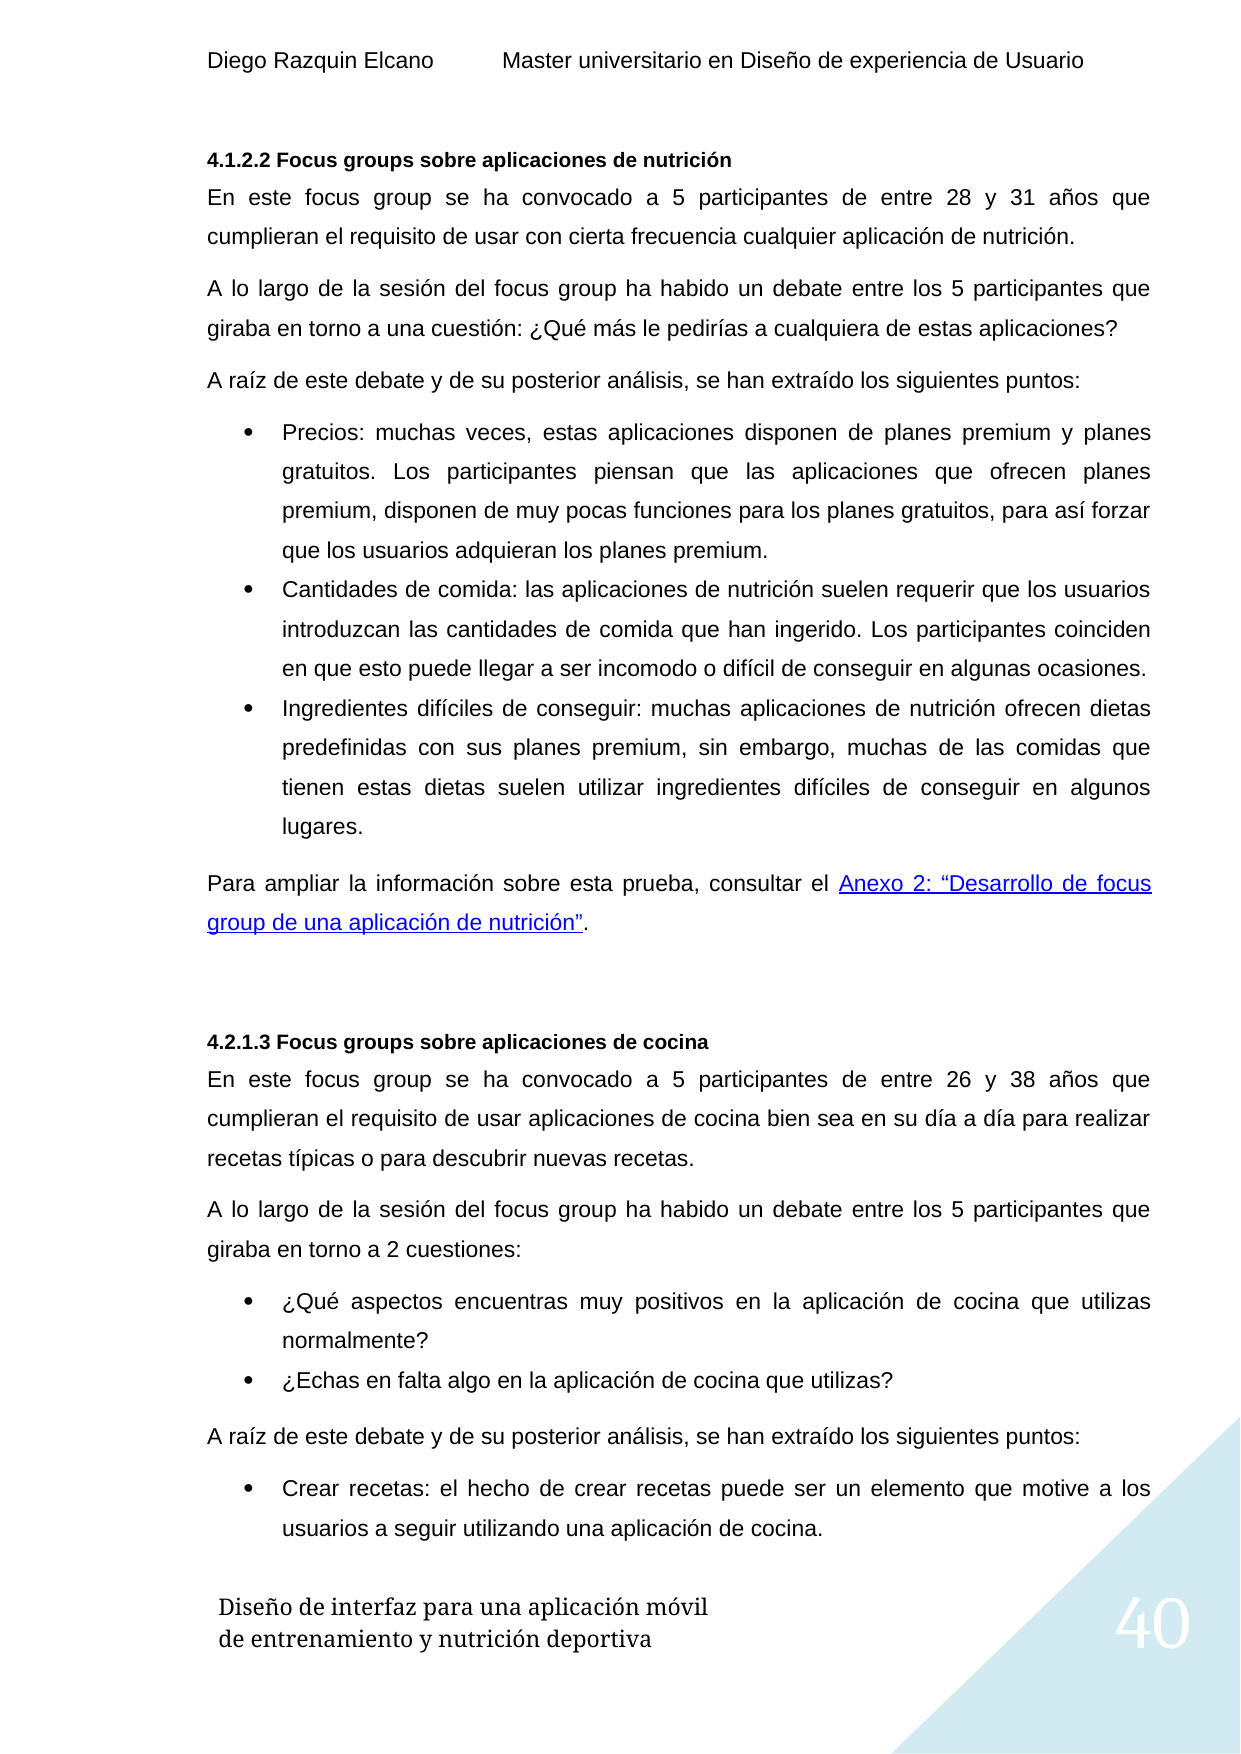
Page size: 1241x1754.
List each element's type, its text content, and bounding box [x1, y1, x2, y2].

list Precios: muchas veces, estas aplicaciones disponen de planes premium y planes gratuitos. Los participantes piensan que las aplicaciones que ofrecen planes premium, disponen de muy pocas funciones para los planes gratuitos, para así forzar que los usuarios adquieran los planes premium. [244, 418, 1152, 563]
text En este focus group se ha convocado a 5 participantes de entre 26 y 38 años que cumplieran el requisito de usar aplicaciones de cocina bien sea en su día a día para realizar recetas típicas o para descubrir nuevas recetas. [207, 1066, 1152, 1171]
text En este focus group se ha convocado a 5 participantes de entre 28 y 31 años que cumplieran el requisito de usar con cierta frecuencia cualquier aplicación de nutrición. [207, 184, 1152, 249]
list Cantidades de comida: las aplicaciones de nutrición suelen requerir que los usuarios introduzcan las cantidades de comida que han ingerido. Los participantes coinciden en que esto puede llegar a ser incomodo o difícil de conseguir en algunas ocasiones. [244, 576, 1152, 682]
text A lo largo de la sesión del focus group ha habido un debate entre los 5 participantes que giraba en torno a 2 cuestiones: [207, 1196, 1152, 1262]
list Ingredientes difíciles de conseguir: muchas aplicaciones de nutrición ofrecen dietas predefinidas con sus planes premium, sin embargo, muchas de las comidas que tienen estas dietas suelen utilizar ingredientes difíciles de conseguir en algunos lugares. [244, 695, 1152, 840]
text 4.1.2.2 Focus groups sobre aplicaciones de nutrición [207, 148, 1152, 172]
list ¿Echas en falta algo en la aplicación de cocina que utilizas? [244, 1367, 1152, 1393]
text 4.2.1.3 Focus groups sobre aplicaciones de cocina [207, 1029, 1152, 1053]
list Crear recetas: el hecho de crear recetas puede ser un elemento que motive a los usuarios a seguir utilizando una aplicación de cocina. [244, 1475, 1152, 1541]
text A raíz de este debate y de su posterior análisis, se han extraído los siguientes puntos: [207, 367, 1152, 393]
text Para ampliar la información sobre esta prueba, consultar el Anexo 2: “Desarrollo de focus group de una aplicación de nutrición”. [207, 869, 1152, 935]
list ¿Qué aspectos encuentras muy positivos en la aplicación de cocina que utilizas normalmente? [244, 1288, 1152, 1354]
text A lo largo de la sesión del focus group ha habido un debate entre los 5 participantes que giraba en torno a una cuestión: ¿Qué más le pedirías a cualquiera de estas aplicaciones? [207, 275, 1152, 341]
text A raíz de este debate y de su posterior análisis, se han extraído los siguientes puntos: [207, 1423, 1152, 1449]
